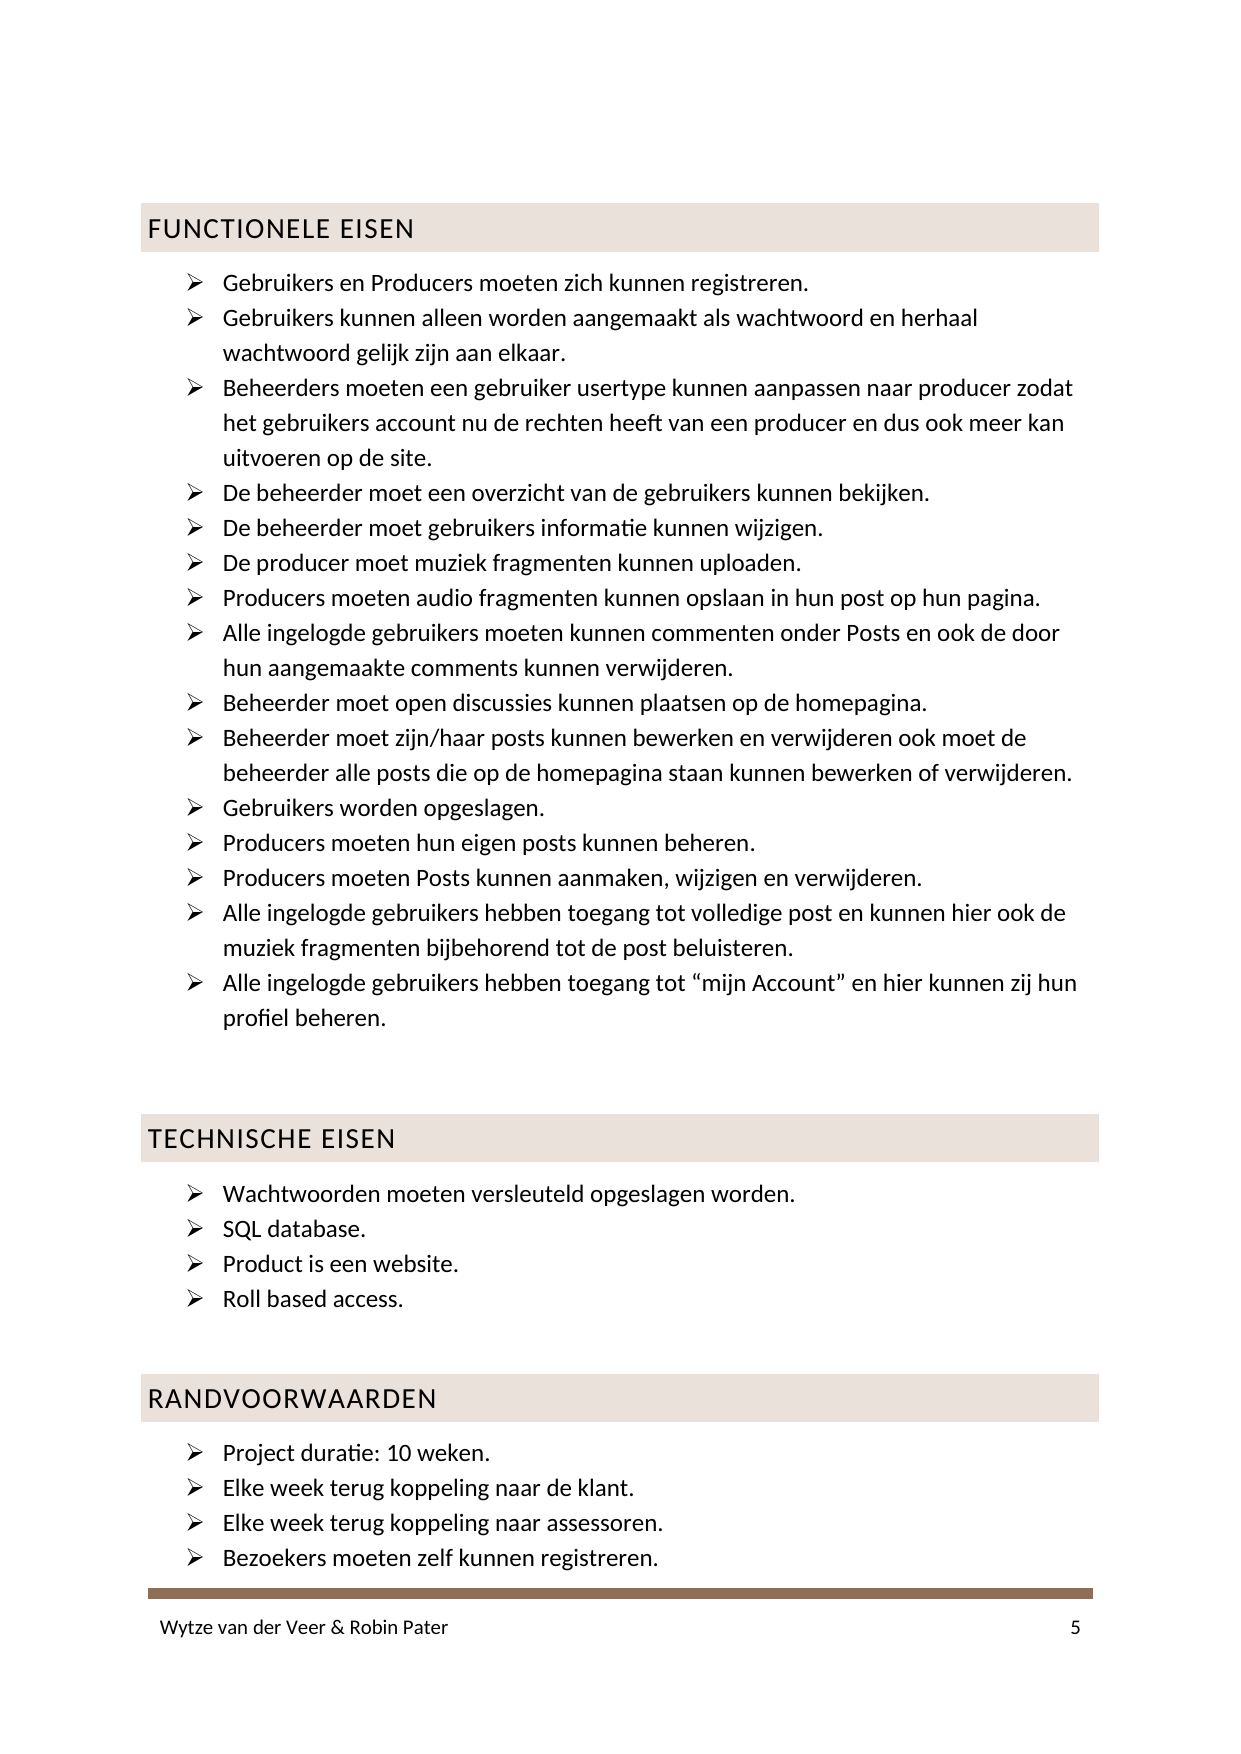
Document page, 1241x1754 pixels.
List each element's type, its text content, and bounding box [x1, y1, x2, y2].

list Project duratie: 10 weken. [185, 1437, 1093, 1468]
list Producers moeten Posts kunnen aanmaken, wijzigen en verwijderen. [185, 862, 1093, 893]
list Product is een website. [185, 1248, 1093, 1278]
list Wachtwoorden moeten versleuteld opgeslagen worden. [185, 1178, 1093, 1208]
list Bezoekers moeten zelf kunnen registreren. [185, 1542, 1093, 1573]
list Beheerder moet zijn/haar posts kunnen bewerken en verwijderen ook moet de beheerder alle posts die op de homepagina staan kunnen bewerken of verwijderen. [185, 722, 1093, 788]
list Elke week terug koppeling naar de klant. [185, 1472, 1093, 1503]
list Alle ingelogde gebruikers hebben toegang tot “mijn Account” en hier kunnen zij hun profiel beheren. [185, 967, 1093, 1033]
list Elke week terug koppeling naar assessoren. [185, 1507, 1093, 1538]
list Beheerders moeten een gebruiker usertype kunnen aanpassen naar producer zodat het gebruikers account nu de rechten heeft van een producer en dus ook meer kan uitvoeren op de site. [185, 372, 1093, 473]
list Producers moeten hun eigen posts kunnen beheren. [185, 827, 1093, 858]
list Roll based access. [185, 1283, 1093, 1313]
subtitle Functionele eisen [148, 210, 1093, 245]
list Alle ingelogde gebruikers moeten kunnen commenten onder Posts en ook de door hun aangemaakte comments kunnen verwijderen. [185, 617, 1093, 683]
list Gebruikers worden opgeslagen. [185, 792, 1093, 823]
list SQL database. [185, 1213, 1093, 1243]
subtitle Randvoorwaarden [148, 1380, 1093, 1416]
list De beheerder moet gebruikers informatie kunnen wijzigen. [185, 512, 1093, 543]
list Gebruikers kunnen alleen worden aangemaakt als wachtwoord en herhaal wachtwoord gelijk zijn aan elkaar. [185, 302, 1093, 368]
subtitle Technische eisen [148, 1120, 1093, 1156]
list Producers moeten audio fragmenten kunnen opslaan in hun post op hun pagina. [185, 582, 1093, 613]
list Alle ingelogde gebruikers hebben toegang tot volledige post en kunnen hier ook de muziek fragmenten bijbehorend tot de post beluisteren. [185, 897, 1093, 963]
list Gebruikers en Producers moeten zich kunnen registreren. [185, 267, 1093, 298]
list De beheerder moet een overzicht van de gebruikers kunnen bekijken. [185, 477, 1093, 508]
list De producer moet muziek fragmenten kunnen uploaden. [185, 547, 1093, 578]
list Beheerder moet open discussies kunnen plaatsen op de homepagina. [185, 687, 1093, 718]
